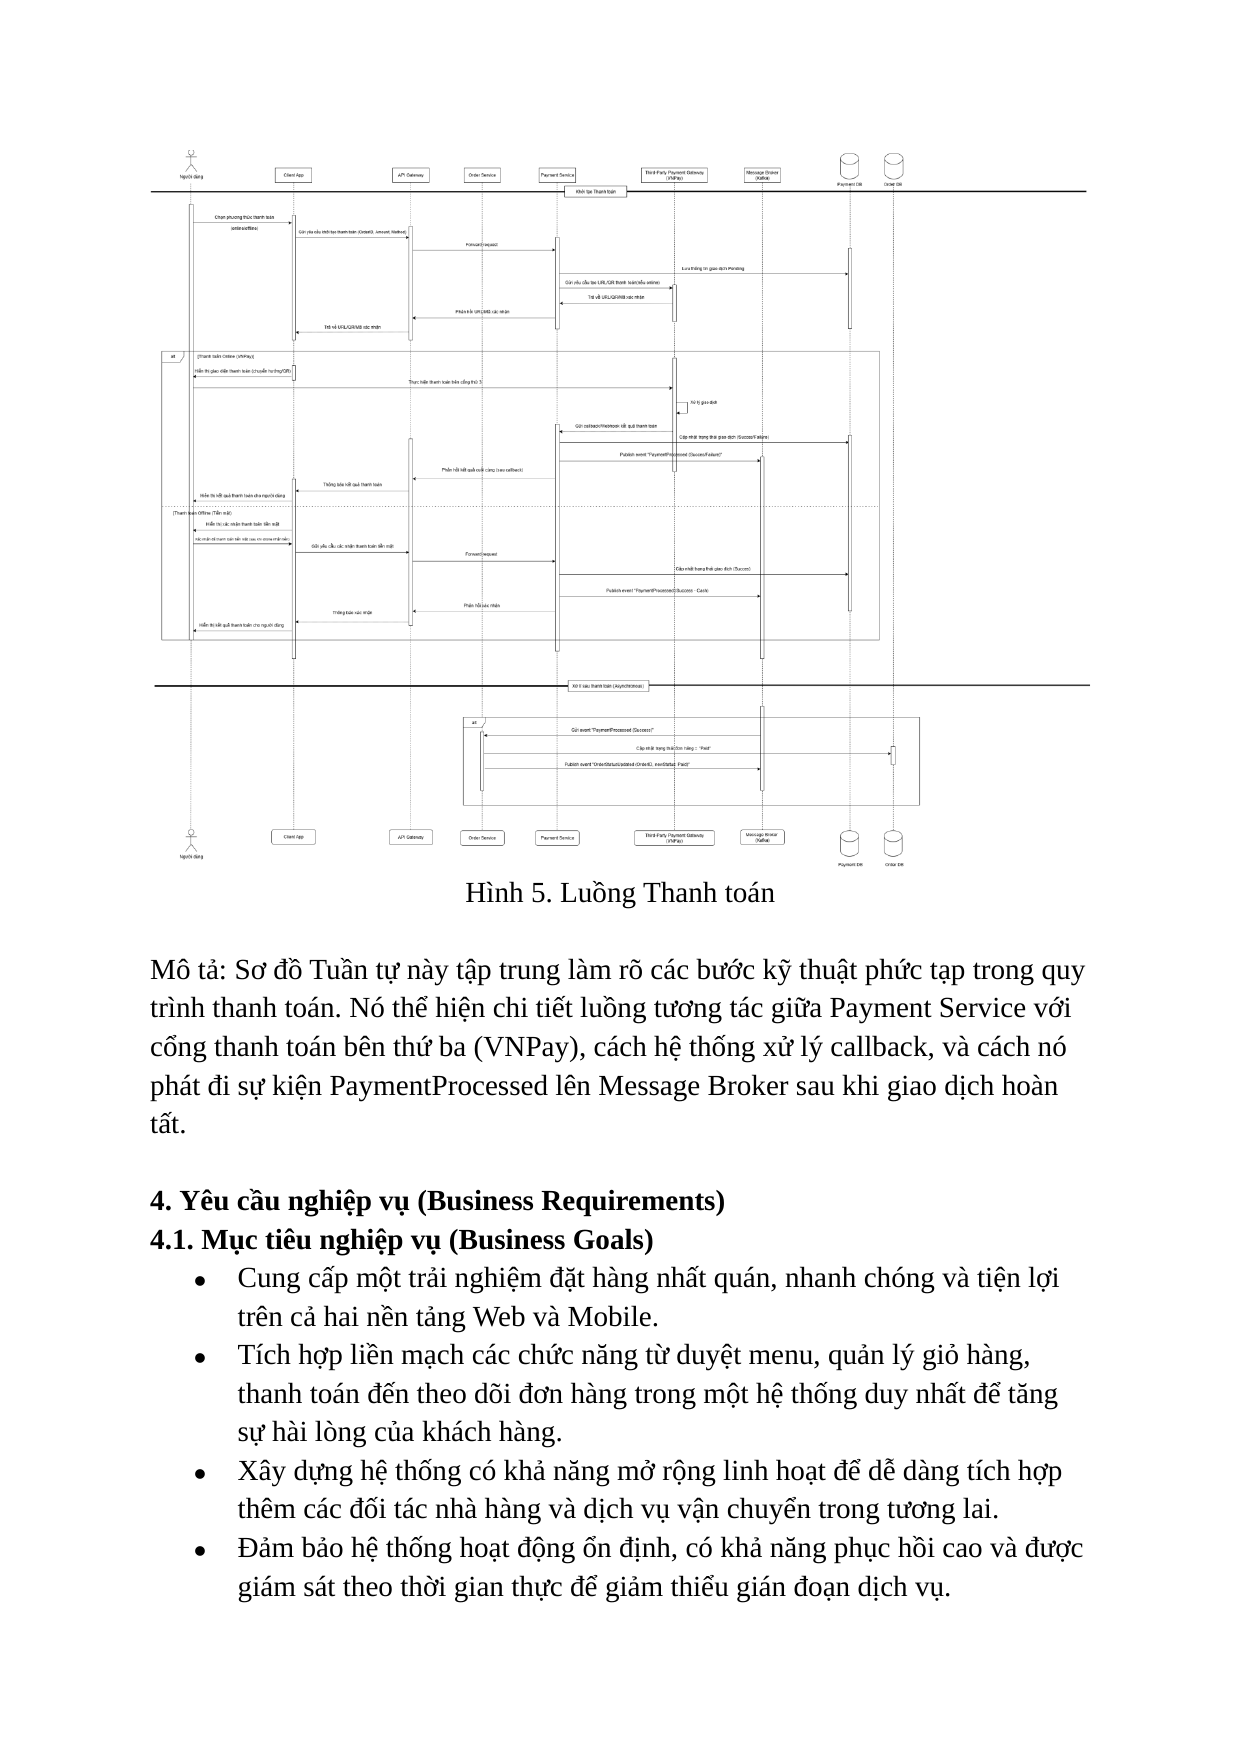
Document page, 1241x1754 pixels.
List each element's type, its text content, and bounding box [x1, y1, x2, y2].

text Hình 5. Luồng Thanh toán [150, 870, 1090, 908]
picture [150, 150, 1091, 870]
list Xây dựng hệ thống có khả năng mở rộng linh hoạt để dễ dàng tích hợp thêm các đối tác nhà hàng và dịch vụ vận chuyển trong tương lai. [194, 1453, 1090, 1525]
list 4.1. Mục tiêu nghiệp vụ (Business Goals) [150, 1222, 1090, 1255]
list Đảm bảo hệ thống hoạt động ổn định, có khả năng phục hồi cao và được giám sát theo thời gian thực để giảm thiểu gián đoạn dịch vụ. [194, 1530, 1090, 1602]
list Tích hợp liền mạch các chức năng từ duyệt menu, quản lý giỏ hàng, thanh toán đến theo dõi đơn hàng trong một hệ thống duy nhất để tăng sự hài lòng của khách hàng. [194, 1337, 1090, 1448]
list Yêu cầu nghiệp vụ (Business Requirements) [150, 1183, 1090, 1217]
list Cung cấp một trải nghiệm đặt hàng nhất quán, nhanh chóng và tiện lợi trên cả hai nền tảng Web và Mobile. [194, 1260, 1090, 1332]
text Mô tả: Sơ đồ Tuần tự này tập trung làm rõ các bước kỹ thuật phức tạp trong quy trình thanh toán. Nó thể hiện chi tiết luồng tương tác giữa Payment Service với cổng thanh toán bên thứ ba (VNPay), cách hệ thống xử lý callback, và cách nó phát đi sự kiện PaymentProcessed lên Message Broker sau khi giao dịch hoàn tất. [150, 952, 1090, 1140]
